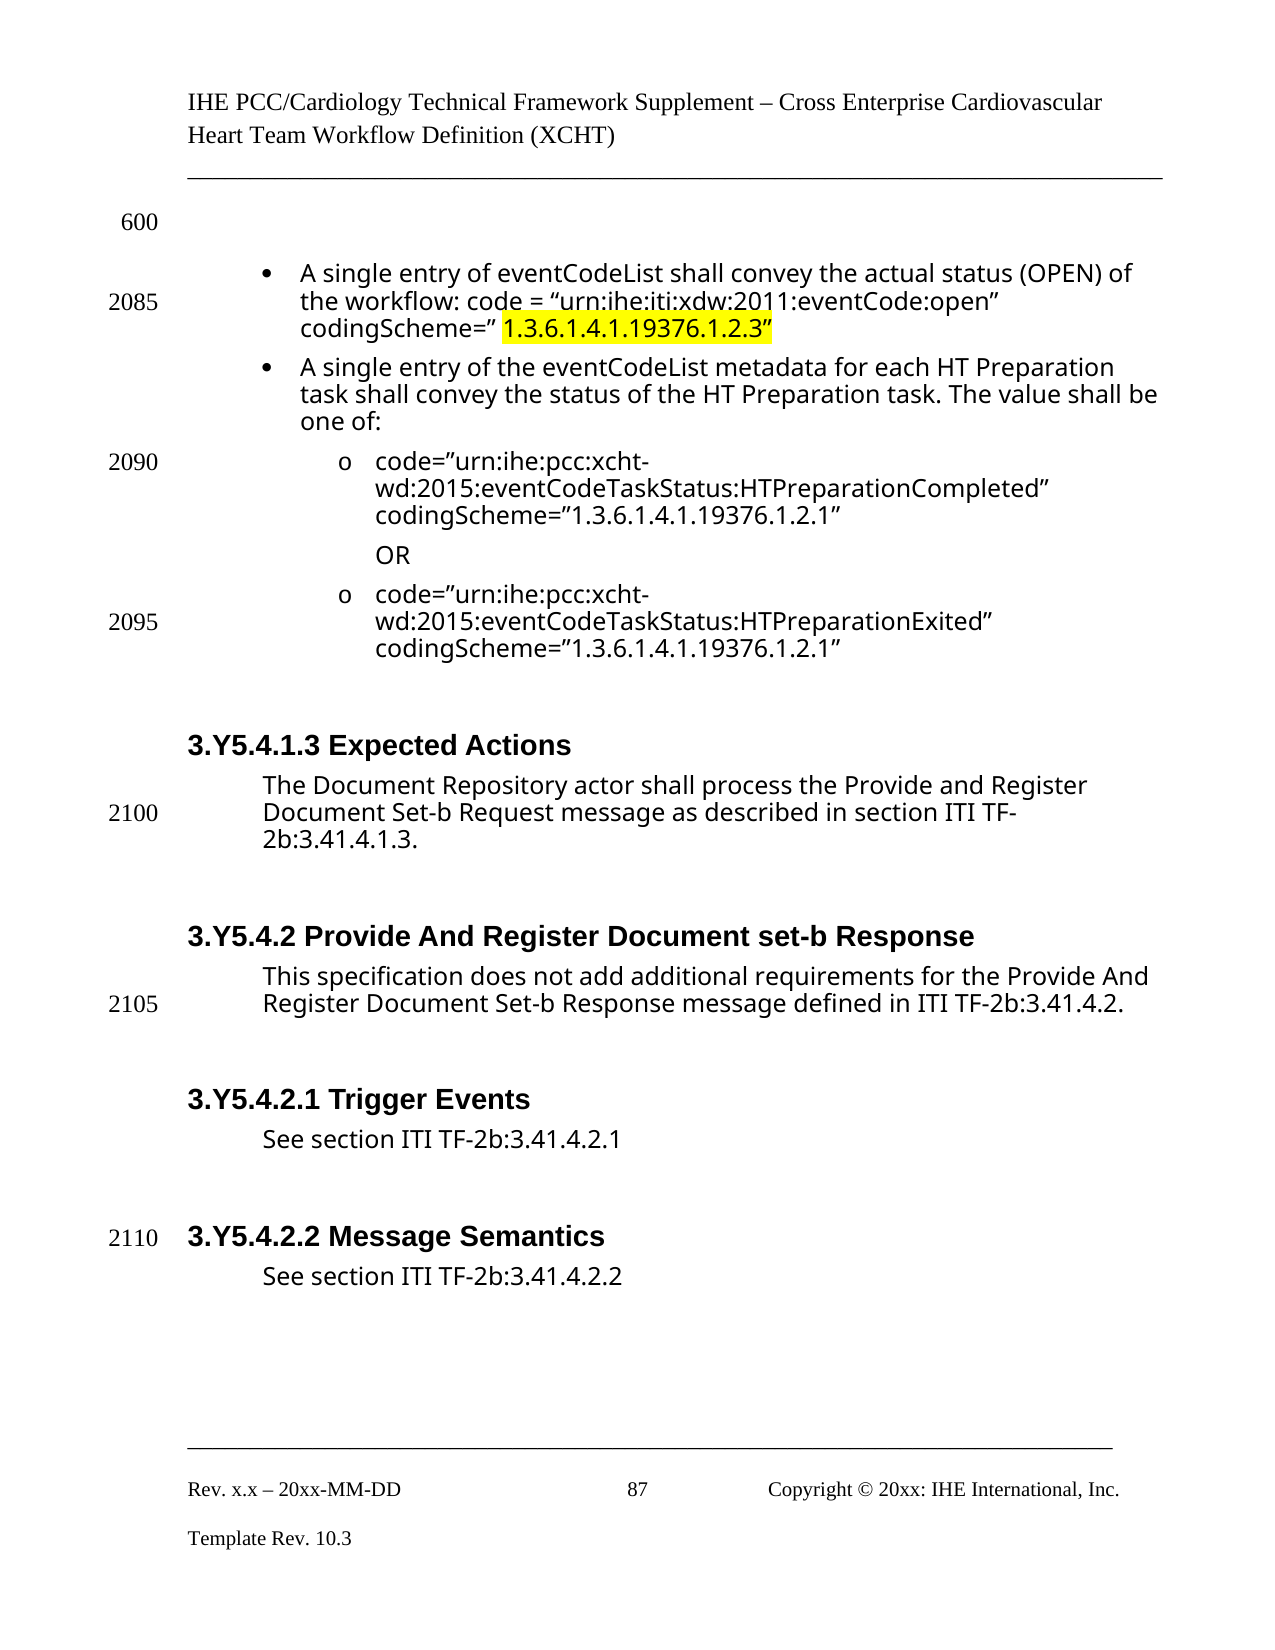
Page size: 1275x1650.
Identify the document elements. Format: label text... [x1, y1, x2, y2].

subtitle 3.Y5.4.2.1 Trigger Events [187, 1082, 1162, 1116]
list A single entry of the eventCodeList metadata for each HT Preparation task shall convey the status of the HT Preparation task. The value shall be one of: [262, 355, 1162, 436]
subtitle 3.Y5.4.2 Provide And Register Document set-b Response [187, 918, 1162, 952]
subtitle 3.Y5.4.1.3 Expected Actions [187, 728, 1162, 761]
list code=”urn:ihe:pcc:xcht-wd:2015:eventCodeTaskStatus:HTPreparationExited” codingScheme=”1.3.6.1.4.1.19376.1.2.1” [337, 582, 1162, 663]
text OR [375, 542, 1162, 569]
list code=”urn:ihe:pcc:xcht-wd:2015:eventCodeTaskStatus:HTPreparationCompleted” codingScheme=”1.3.6.1.4.1.19376.1.2.1” [337, 449, 1162, 530]
text This specification does not add additional requirements for the Provide And Register Document Set-b Response message defined in ITI TF-2b:3.41.4.2. [262, 963, 1162, 1017]
text See section ITI TF-2b:3.41.4.2.2 [262, 1263, 1162, 1290]
subtitle 3.Y5.4.2.2 Message Semantics [187, 1218, 1162, 1252]
text See section ITI TF-2b:3.41.4.2.1 [262, 1127, 1162, 1154]
list A single entry of eventCodeList shall convey the actual status (OPEN) of the workflow: code = “urn:ihe:iti:xdw:2011:eventCode:open” codingScheme=” 1.3.6.1.4.1.19376.1.2.3” [262, 261, 1162, 342]
text The Document Repository actor shall process the Provide and Register Document Set-b Request message as described in section ITI TF-2b:3.41.4.1.3. [262, 773, 1162, 854]
